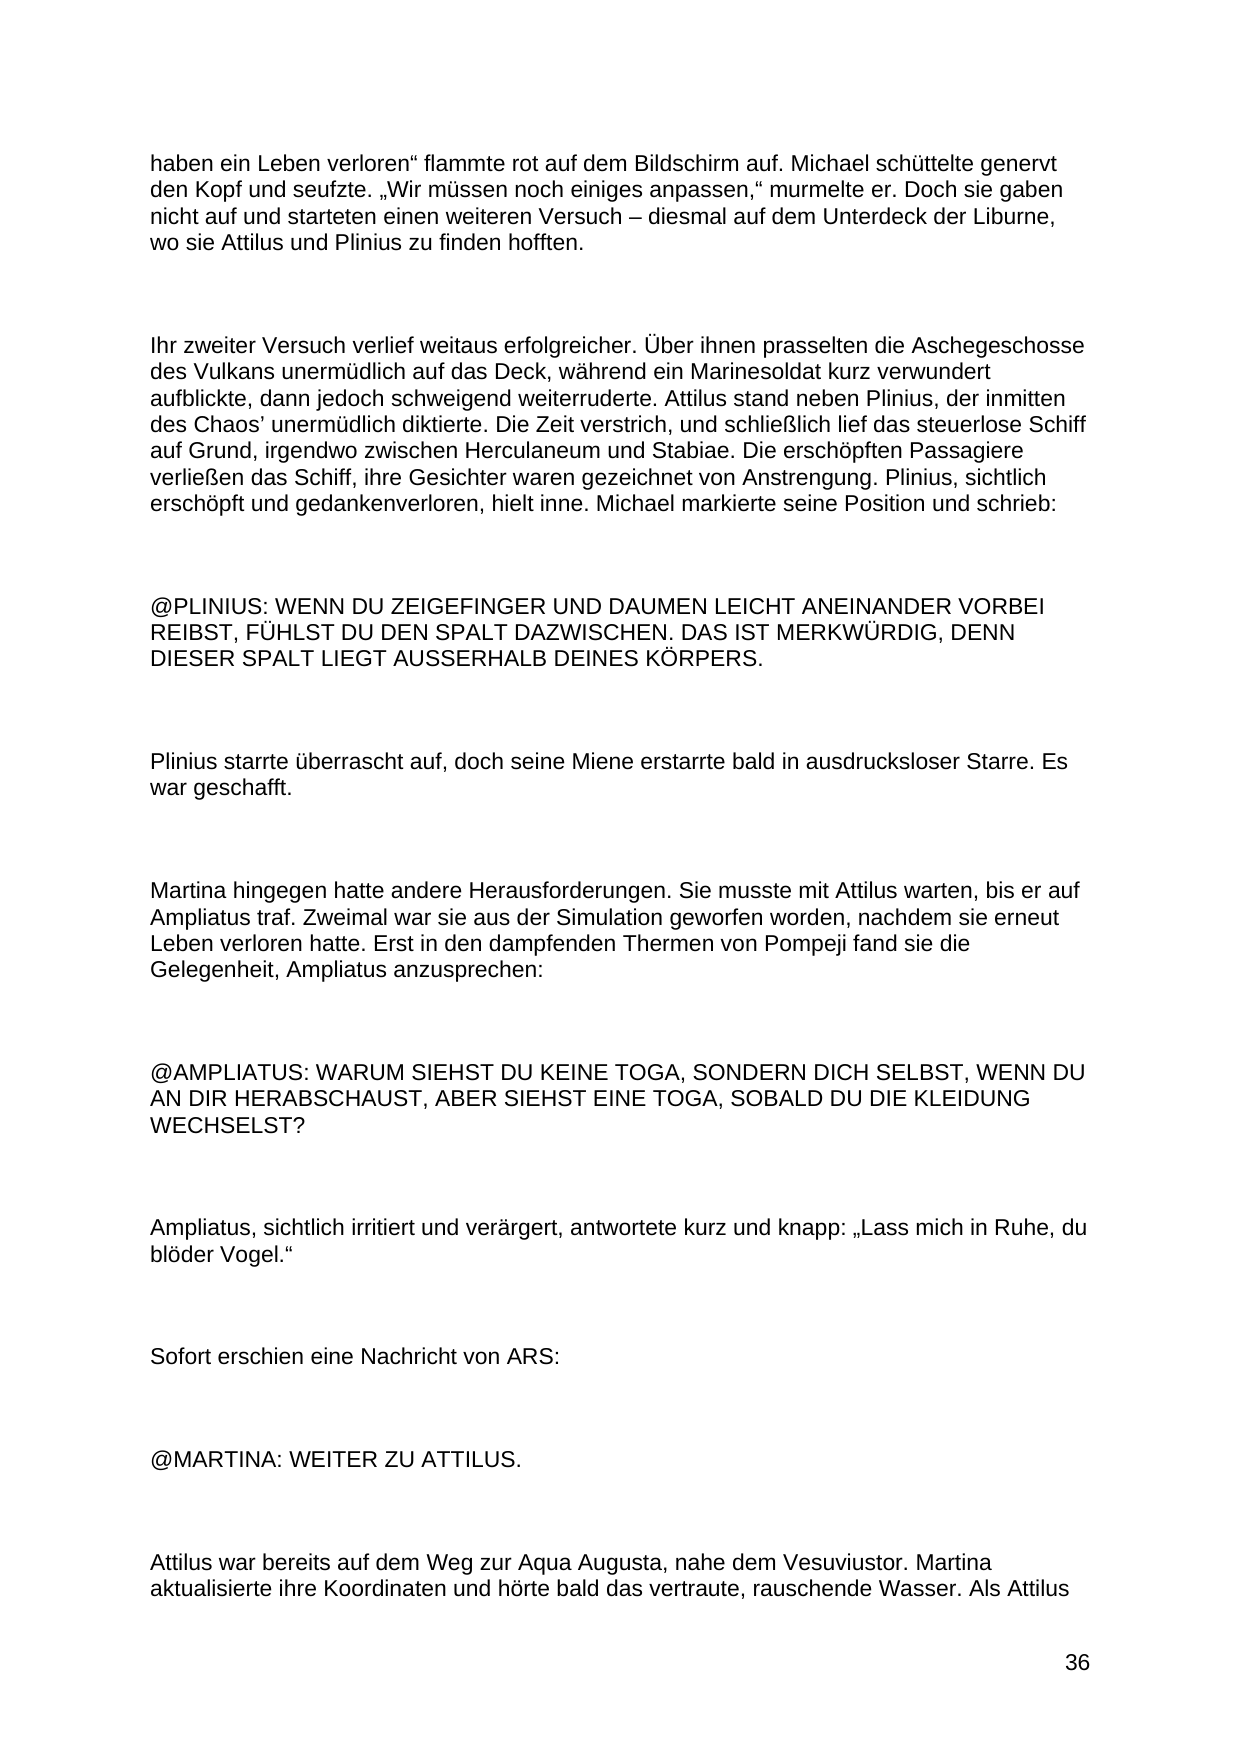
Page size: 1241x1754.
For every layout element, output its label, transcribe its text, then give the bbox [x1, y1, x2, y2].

text Ampliatus, sichtlich irritiert und verärgert, antwortete kurz und knapp: „Lass mich in Ruhe, du blöder Vogel.“ [150, 1214, 1090, 1267]
text Ihr zweiter Versuch verlief weitaus erfolgreicher. Über ihnen prasselten die Aschegeschosse des Vulkans unermüdlich auf das Deck, während ein Marinesoldat kurz verwundert aufblickte, dann jedoch schweigend weiterruderte. Attilus stand neben Plinius, der inmitten des Chaos’ unermüdlich diktierte. Die Zeit verstrich, und schließlich lief das steuerlose Schiff auf Grund, irgendwo zwischen Herculaneum und Stabiae. Die erschöpften Passagiere verließen das Schiff, ihre Gesichter waren gezeichnet von Anstrengung. Plinius, sichtlich erschöpft und gedankenverloren, hielt inne. Michael markierte seine Position und schrieb: [150, 332, 1090, 516]
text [150, 150, 1090, 255]
text Martina hingegen hatte andere Herausforderungen. Sie musste mit Attilus warten, bis er auf Ampliatus traf. Zweimal war sie aus der Simulation geworfen worden, nachdem sie erneut Leben verloren hatte. Erst in den dampfenden Thermen von Pompeji fand sie die Gelegenheit, Ampliatus anzusprechen: [150, 877, 1090, 982]
text Plinius starrte überrascht auf, doch seine Miene erstarrte bald in ausdrucksloser Starre. Es war geschafft. [150, 748, 1090, 801]
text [150, 1549, 1090, 1601]
text @MARTINA: WEITER ZU ATTILUS. [150, 1446, 1090, 1472]
text @PLINIUS: WENN DU ZEIGEFINGER UND DAUMEN LEICHT ANEINANDER VORBEI REIBST, FÜHLST DU DEN SPALT DAZWISCHEN. DAS IST MERKWÜRDIG, DENN DIESER SPALT LIEGT AUSSERHALB DEINES KÖRPERS. [150, 593, 1090, 672]
text Sofort erschien eine Nachricht von ARS: [150, 1343, 1090, 1370]
text @AMPLIATUS: WARUM SIEHST DU KEINE TOGA, SONDERN DICH SELBST, WENN DU AN DIR HERABSCHAUST, ABER SIEHST EINE TOGA, SOBALD DU DIE KLEIDUNG WECHSELST? [150, 1059, 1090, 1138]
